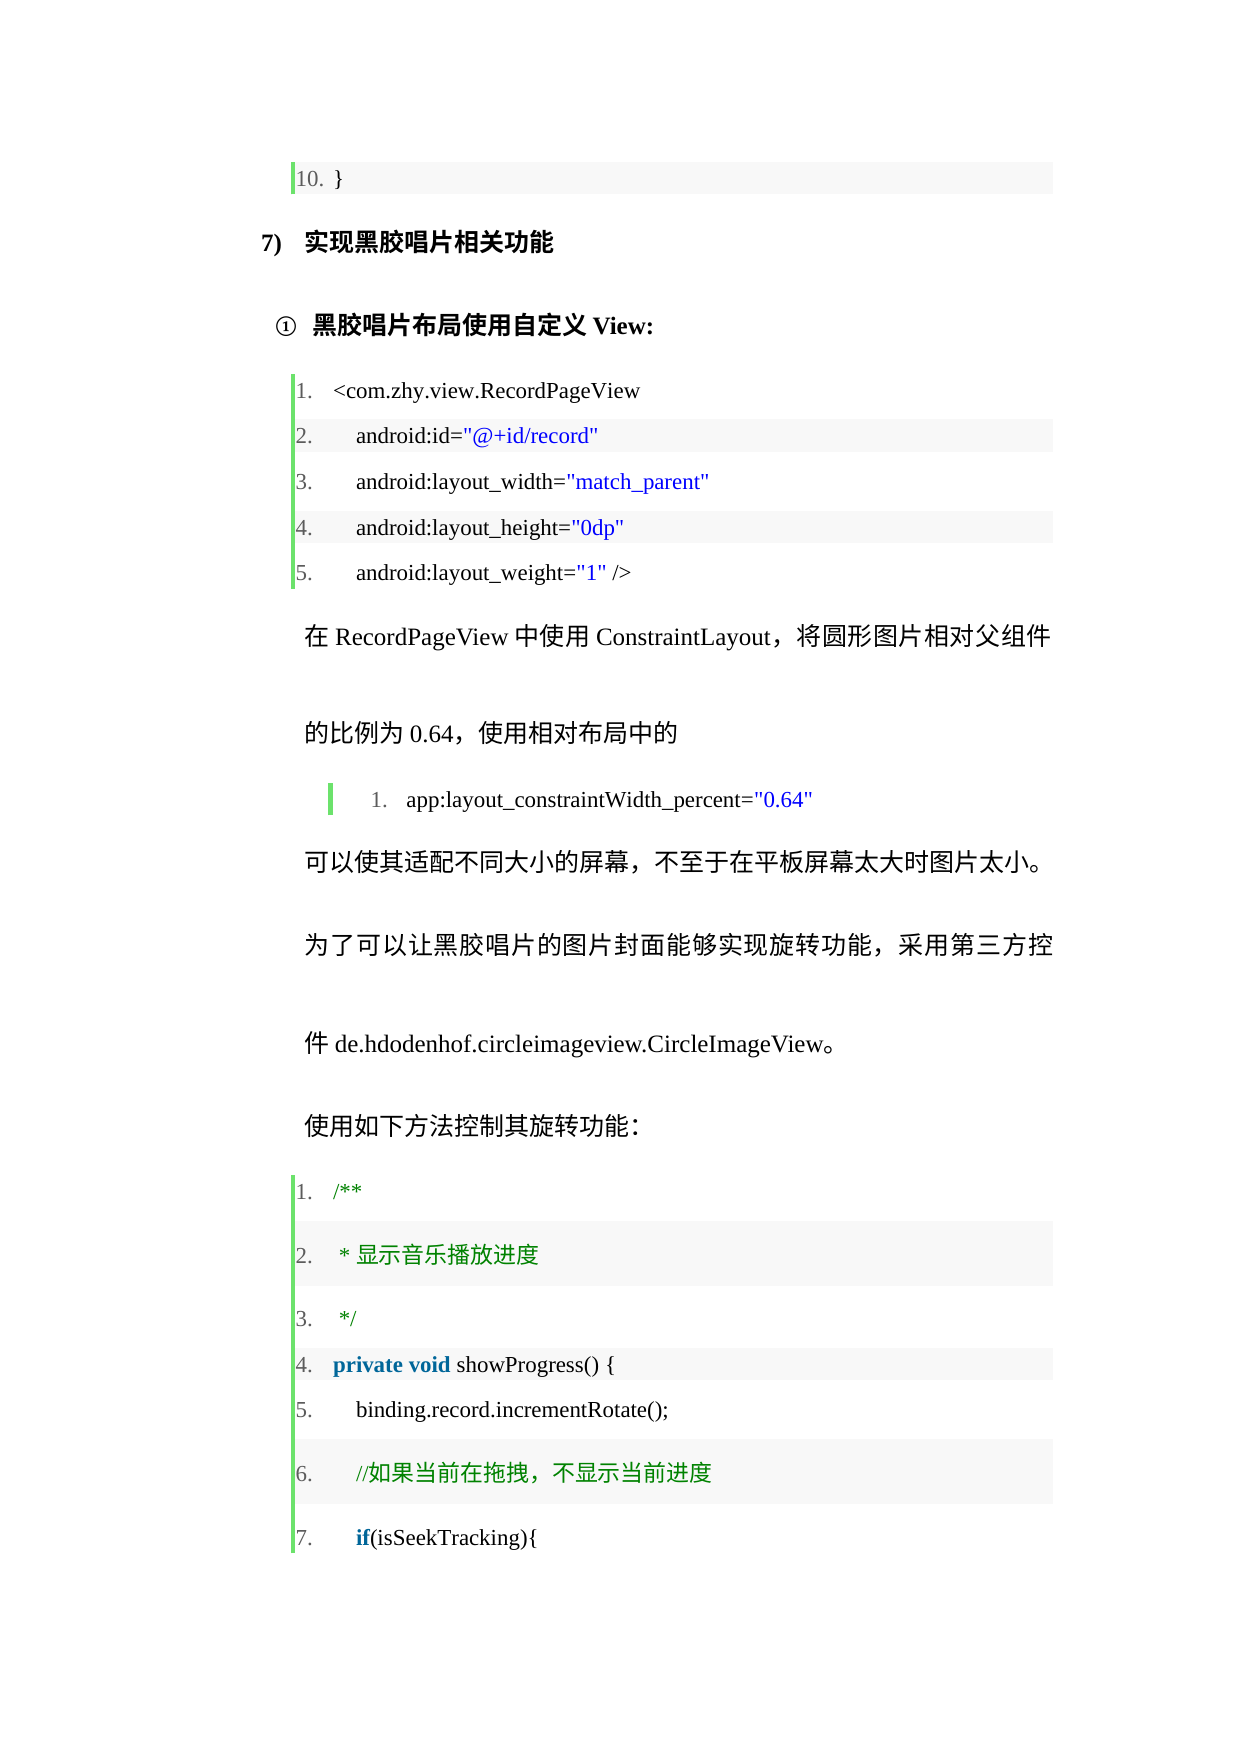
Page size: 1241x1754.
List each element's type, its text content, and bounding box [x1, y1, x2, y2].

list /** [295, 1175, 1053, 1208]
list android:layout_weight="1" /> [295, 556, 1053, 589]
list //如果当前在拖拽，不显示当前进度 [295, 1439, 1053, 1504]
list 为了可以让黑胶唱片的图片封面能够实现旋转功能，采用第三方控件de.hdodenhof.circleimageview.CircleImageView。 [304, 911, 1053, 1074]
list binding.record.incrementRotate(); [295, 1393, 1053, 1426]
list 使用如下方法控制其旋转功能： [304, 1092, 1053, 1157]
list private void showProgress() { [295, 1348, 1053, 1380]
list 可以使其适配不同大小的屏幕，不至于在平板屏幕太大时图片太小。 [304, 828, 1053, 893]
list android:layout_height="0dp" [295, 511, 1053, 543]
list android:layout_width="match_parent" [295, 465, 1053, 498]
list 黑胶唱片布局使用自定义View: [275, 291, 1053, 356]
list * 显示音乐播放进度 [295, 1221, 1053, 1286]
list } [295, 162, 1053, 194]
list app:layout_constraintWidth_percent="0.64" [333, 783, 1053, 815]
list 实现黑胶唱片相关功能 [261, 208, 1053, 273]
list <com.zhy.view.RecordPageView [295, 374, 1053, 406]
list if(isSeekTracking){ [295, 1521, 1053, 1553]
list */ [295, 1302, 1053, 1335]
list 在RecordPageView中使用ConstraintLayout，将圆形图片相对父组件的比例为0.64，使用相对布局中的 [304, 602, 1053, 764]
list android:id="@+id/record" [295, 419, 1053, 452]
